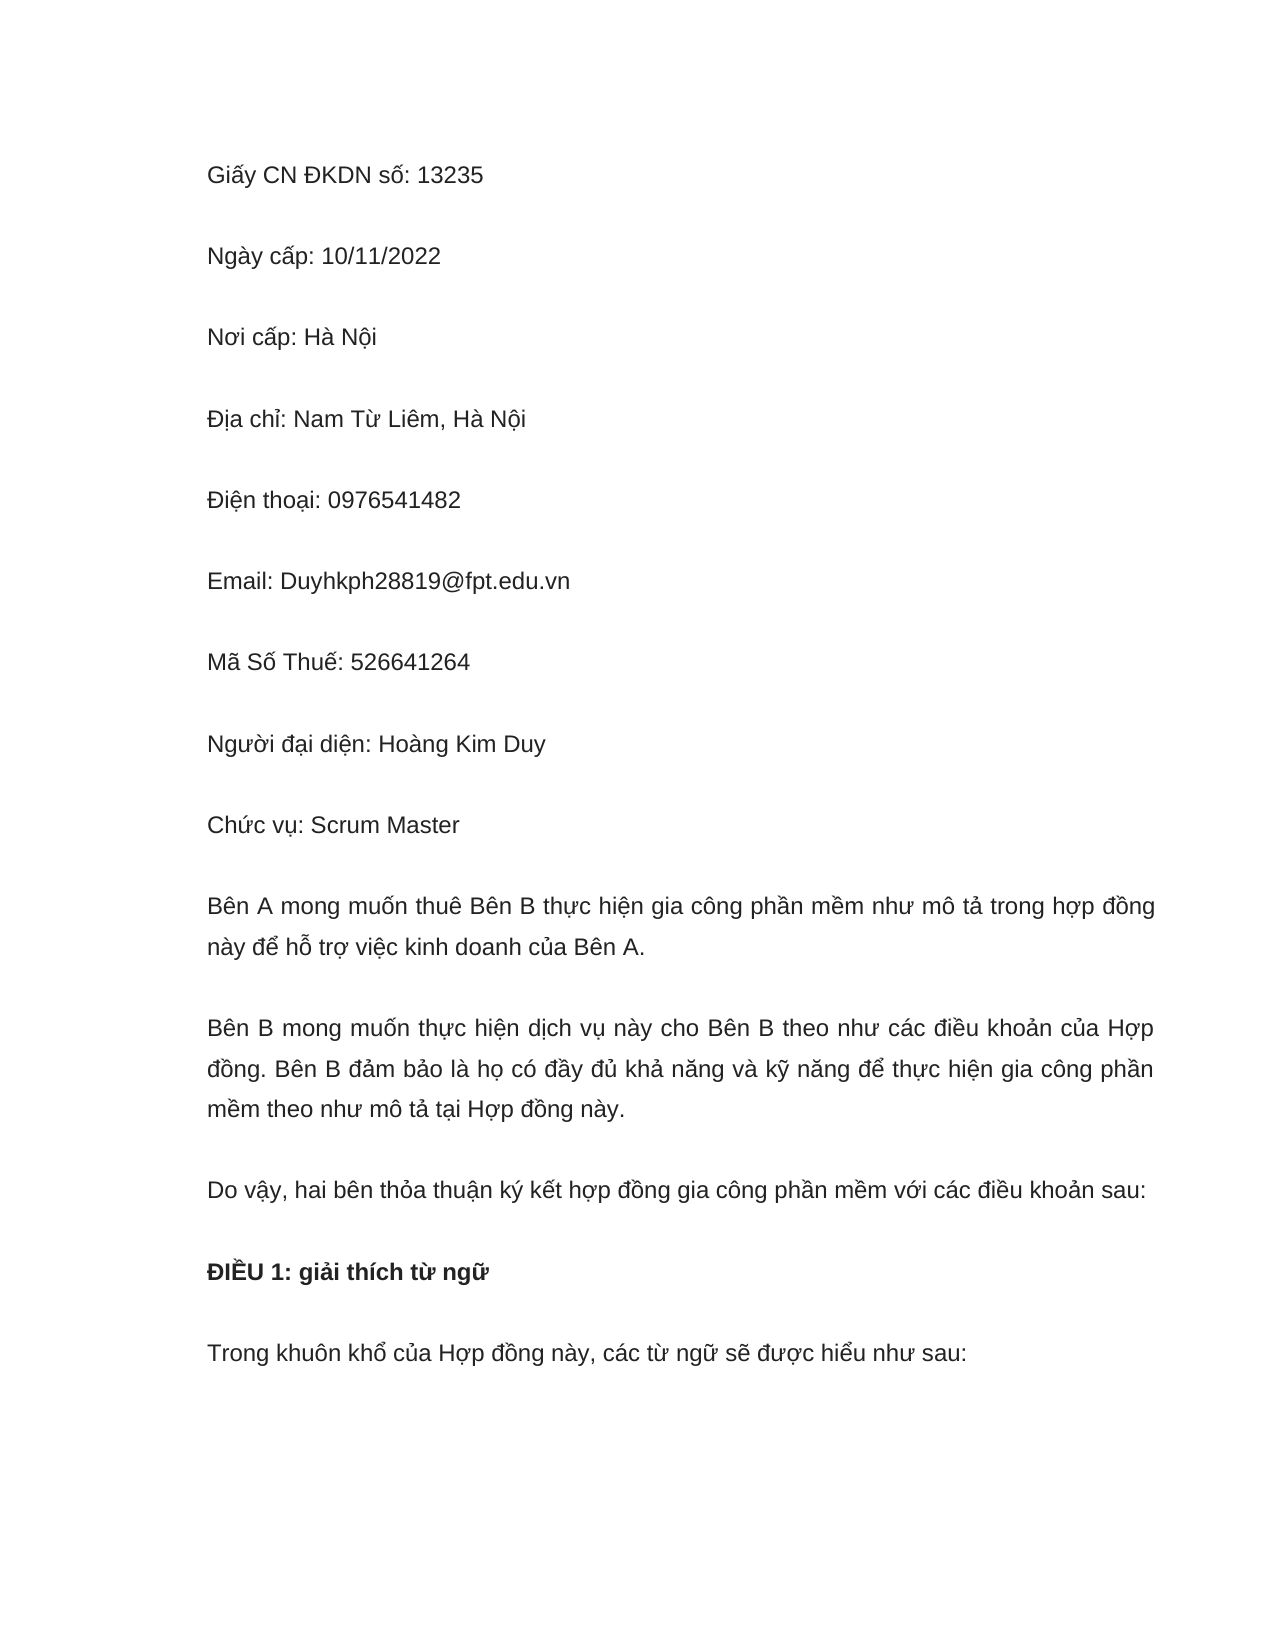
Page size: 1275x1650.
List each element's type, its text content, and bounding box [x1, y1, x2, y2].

text Ngày cấp: 10/11/2022 [207, 229, 1157, 269]
text ĐIỀU 1: giải thích từ ngữ [207, 1244, 1157, 1285]
text Chức vụ: Scrum Master [207, 798, 1157, 838]
text Địa chỉ: Nam Từ Liêm, Hà Nội [207, 391, 1157, 432]
text Do vậy, hai bên thỏa thuận ký kết hợp đồng gia công phần mềm với các điều khoản sau: [207, 1163, 1157, 1204]
text Điện thoại: 0976541482 [207, 473, 1157, 513]
text Bên B mong muốn thực hiện dịch vụ này cho Bên B theo như các điều khoản của Hợp đồng. Bên B đảm bảo là họ có đầy đủ khả năng và kỹ năng để thực hiện gia công phần mềm theo như mô tả tại Hợp đồng này. [207, 1001, 1157, 1123]
text Email: Duyhkph28819@fpt.edu.vn [207, 554, 1157, 594]
text Bên A mong muốn thuê Bên B thực hiện gia công phần mềm như mô tả trong hợp đồng này để hỗ trợ việc kinh doanh của Bên A. [207, 879, 1157, 960]
text Người đại diện: Hoàng Kim Duy [207, 716, 1157, 757]
text Mã Số Thuế: 526641264 [207, 635, 1157, 676]
text Giấy CN ĐKDN số: 13235 [207, 148, 1157, 188]
text Nơi cấp: Hà Nội [207, 310, 1157, 351]
text Trong khuôn khổ của Hợp đồng này, các từ ngữ sẽ được hiểu như sau: [207, 1326, 1157, 1366]
